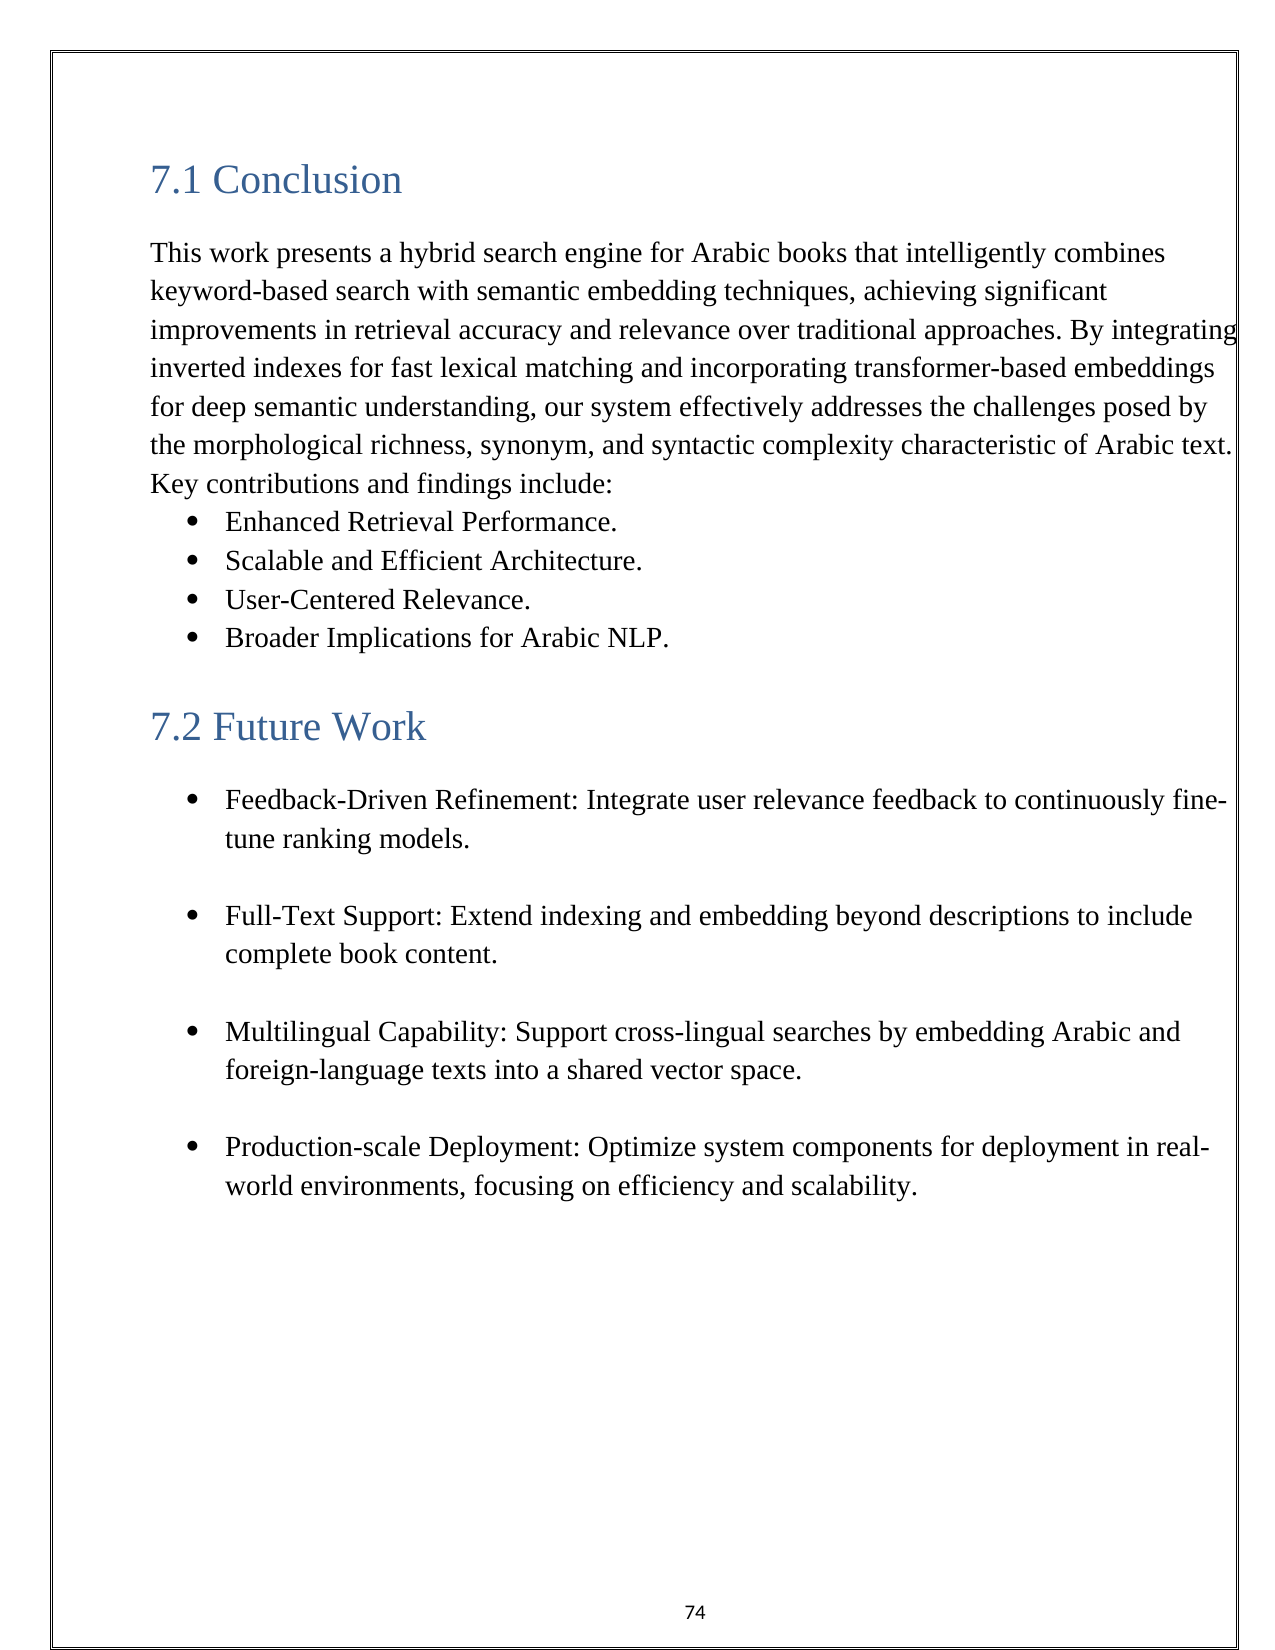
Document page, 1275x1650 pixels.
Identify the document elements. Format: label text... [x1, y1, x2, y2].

list Broader Implications for Arabic NLP. [187, 620, 1236, 654]
subtitle 7.2 Future Work [150, 702, 1236, 750]
list User-Centered Relevance. [187, 582, 1236, 615]
list Multilingual Capability: Support cross-lingual searches by embedding Arabic and foreign-language texts into a shared vector space. [187, 1014, 1236, 1086]
text This work presents a hybrid search engine for Arabic books that intelligently combines keyword-based search with semantic embedding techniques, achieving significant improvements in retrieval accuracy and relevance over traditional approaches. By integrating inverted indexes for fast lexical matching and incorporating transformer-based embeddings for deep semantic understanding, our system effectively addresses the challenges posed by the morphological richness, synonym, and syntactic complexity characteristic of Arabic text. [150, 235, 1236, 461]
list Feedback-Driven Refinement: Integrate user relevance feedback to continuously fine-tune ranking models. [187, 782, 1236, 854]
list Full-Text Support: Extend indexing and embedding beyond descriptions to include complete book content. [187, 898, 1236, 970]
text Key contributions and findings include: [150, 466, 1236, 499]
list Production-scale Deployment: Optimize system components for deployment in real-world environments, focusing on efficiency and scalability. [187, 1129, 1236, 1202]
list Scalable and Efficient Architecture. [187, 543, 1236, 577]
subtitle 7.1 Conclusion [150, 154, 1236, 202]
list Enhanced Retrieval Performance. [187, 504, 1236, 538]
